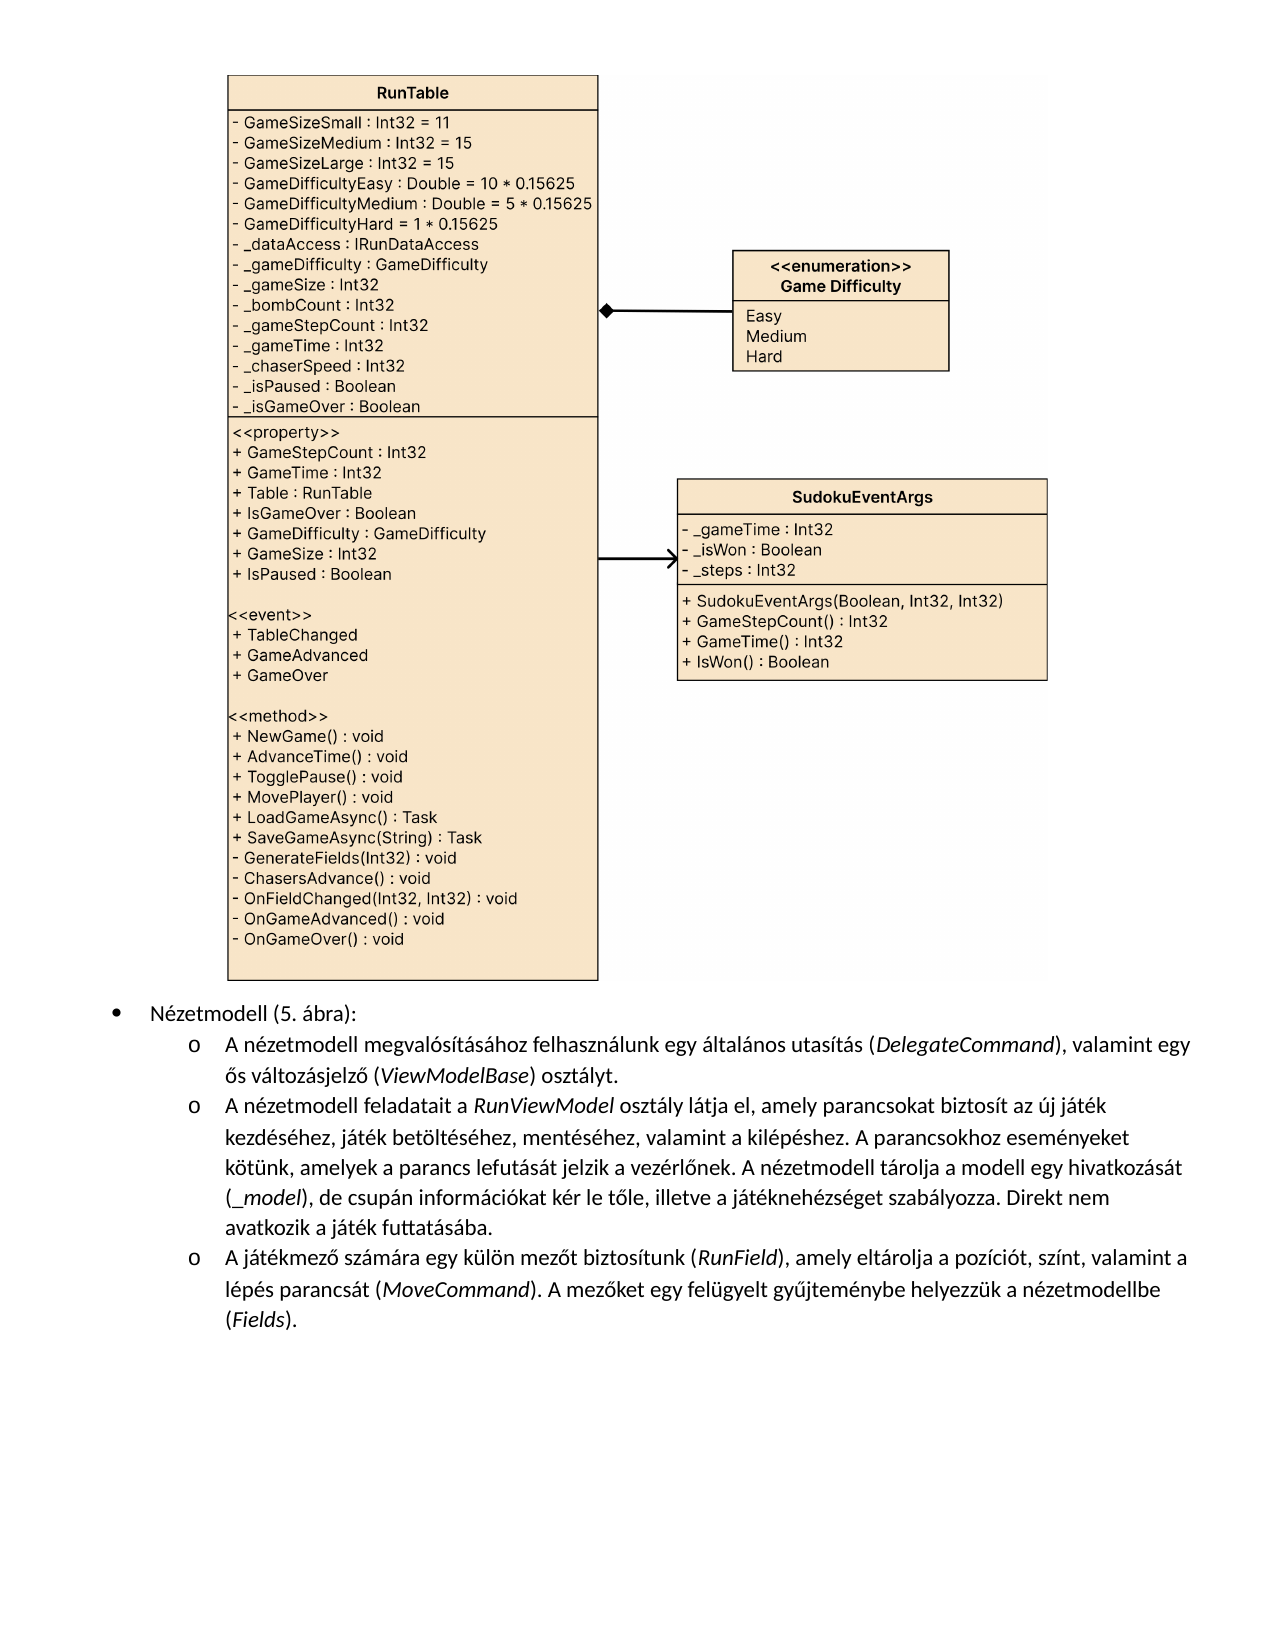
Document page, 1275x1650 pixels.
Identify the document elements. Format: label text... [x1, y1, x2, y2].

picture [227, 75, 1048, 981]
list A nézetmodell megvalósításához felhasználunk egy általános utasítás (DelegateCommand), valamint egy ős változásjelző (ViewModelBase) osztályt. [187, 1030, 1200, 1089]
list A játékmező számára egy külön mezőt biztosítunk (RunField), amely eltárolja a pozíciót, színt, valamint a lépés parancsát (MoveCommand). A mezőket egy felügyelt gyűjteménybe helyezzük a nézetmodellbe (Fields). [187, 1243, 1200, 1333]
list Nézetmodell (5. ábra): [112, 999, 1200, 1027]
list A nézetmodell feladatait a RunViewModel osztály látja el, amely parancsokat biztosít az új játék kezdéséhez, játék betöltéséhez, mentéséhez, valamint a kilépéshez. A parancsokhoz eseményeket kötünk, amelyek a parancs lefutását jelzik a vezérlőnek. A nézetmodell tárolja a modell egy hivatkozását (_model), de csupán információkat kér le tőle, illetve a játéknehézséget szabályozza. Direkt nem avatkozik a játék futtatásába. [187, 1091, 1200, 1241]
